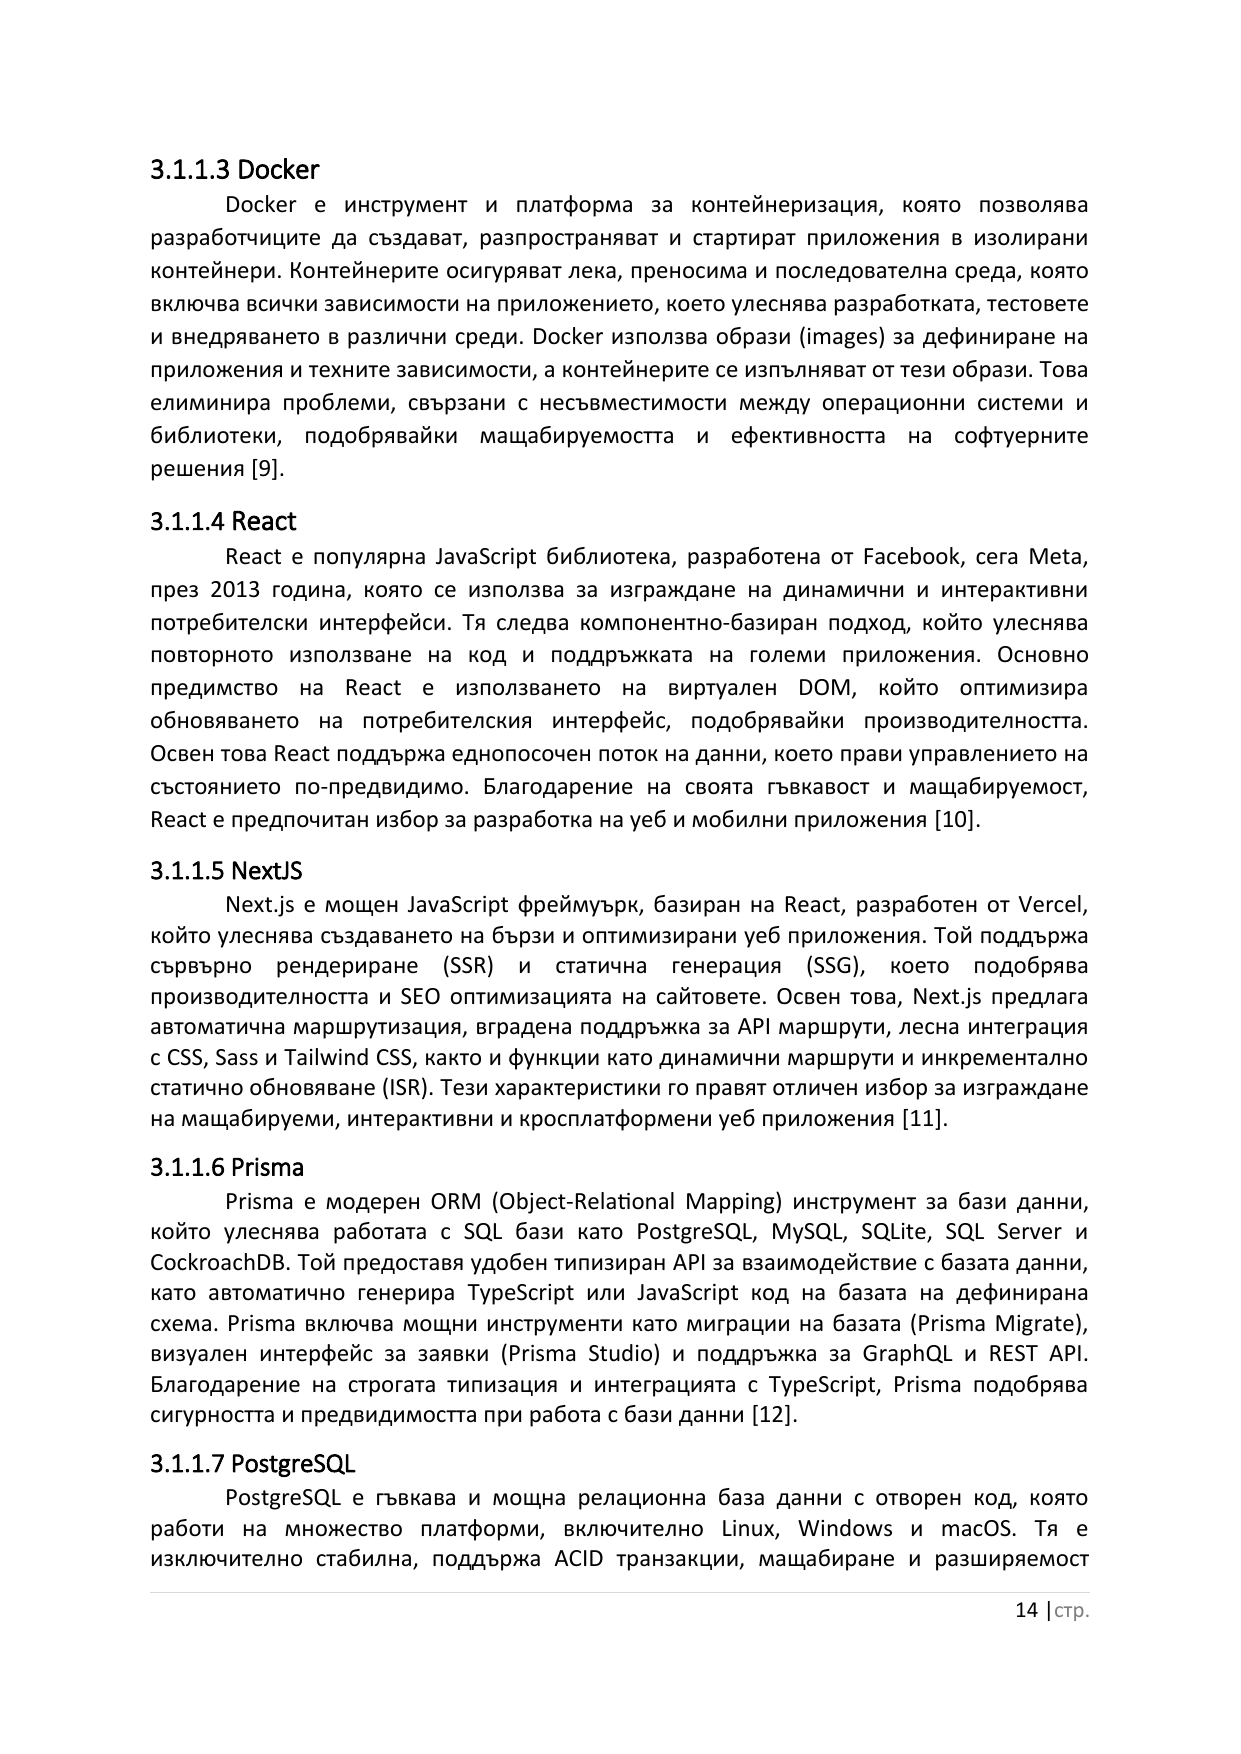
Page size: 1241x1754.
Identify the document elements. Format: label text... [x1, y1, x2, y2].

subtitle 3.1.1.3 Docker [150, 150, 1090, 186]
subtitle 3.1.1.4 React [150, 501, 1090, 537]
subtitle 3.1.1.6 Prisma [150, 1149, 1090, 1182]
text Prisma е модерен ORM (Object-Relational Mapping) инструмент за бази данни, който улеснява работата с SQL бази като PostgreSQL, MySQL, SQLite, SQL Server и CockroachDB. Той предоставя удобен типизиран API за взаимодействие с базата данни, като автоматично генерира TypeScript или JavaScript код на базата на дефинирана схема. Prisma включва мощни инструменти като миграции на базата (Prisma Migrate), визуален интерфейс за заявки (Prisma Studio) и поддръжка за GraphQL и REST API. Благодарение на строгата типизация и интеграцията с TypeScript, Prisma подобрява сигурността и предвидимостта при работа с бази данни . [150, 1185, 1090, 1429]
subtitle 3.1.1.7 PostgreSQL [150, 1446, 1090, 1479]
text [150, 1481, 1090, 1573]
text Next.js е мощен JavaScript фреймуърк, базиран на React, разработен от Vercel, който улеснява създаването на бързи и оптимизирани уеб приложения. Той поддържа сървърно рендериране (SSR) и статична генерация (SSG), което подобрява производителността и SEO оптимизацията на сайтовете. Освен това, Next.js предлага автоматична маршрутизация, вградена поддръжка за API маршрути, лесна интеграция с CSS, Sass и Tailwind CSS, както и функции като динамични маршрути и инкрементално статично обновяване (ISR). Тези характеристики го правят отличен избор за изграждане на мащабируеми, интерактивни и кросплатформени уеб приложения . [150, 888, 1090, 1132]
text React е популярна JavaScript библиотека, разработена от Facebook, сега Meta, през 2013 година, която се използва за изграждане на динамични и интерактивни потребителски интерфейси. Тя следва компонентно-базиран подход, който улеснява повторното използване на код и поддръжката на големи приложения. Основно предимство на React е използването на виртуален DOM, който оптимизира обновяването на потребителския интерфейс, подобрявайки производителността. Освен това React поддържа еднопосочен поток на данни, което прави управлението на състоянието по-предвидимо. Благодарение на своята гъвкавост и мащабируемост, React е предпочитан избор за разработка на уеб и мобилни приложения . [150, 540, 1090, 834]
text Docker е инструмент и платформа за контейнеризация, която позволява разработчиците да създават, разпространяват и стартират приложения в изолирани контейнери. Контейнерите осигуряват лека, преносима и последователна среда, която включва всички зависимости на приложението, което улеснява разработката, тестовете и внедряването в различни среди. Docker използва образи (images) за дефиниране на приложения и техните зависимости, а контейнерите се изпълняват от тези образи. Това елиминира проблеми, свързани с несъвместимости между операционни системи и библиотеки, подобрявайки мащабируемостта и ефективността на софтуерните решения . [150, 188, 1090, 482]
subtitle 3.1.1.5 NextJS [150, 853, 1090, 886]
